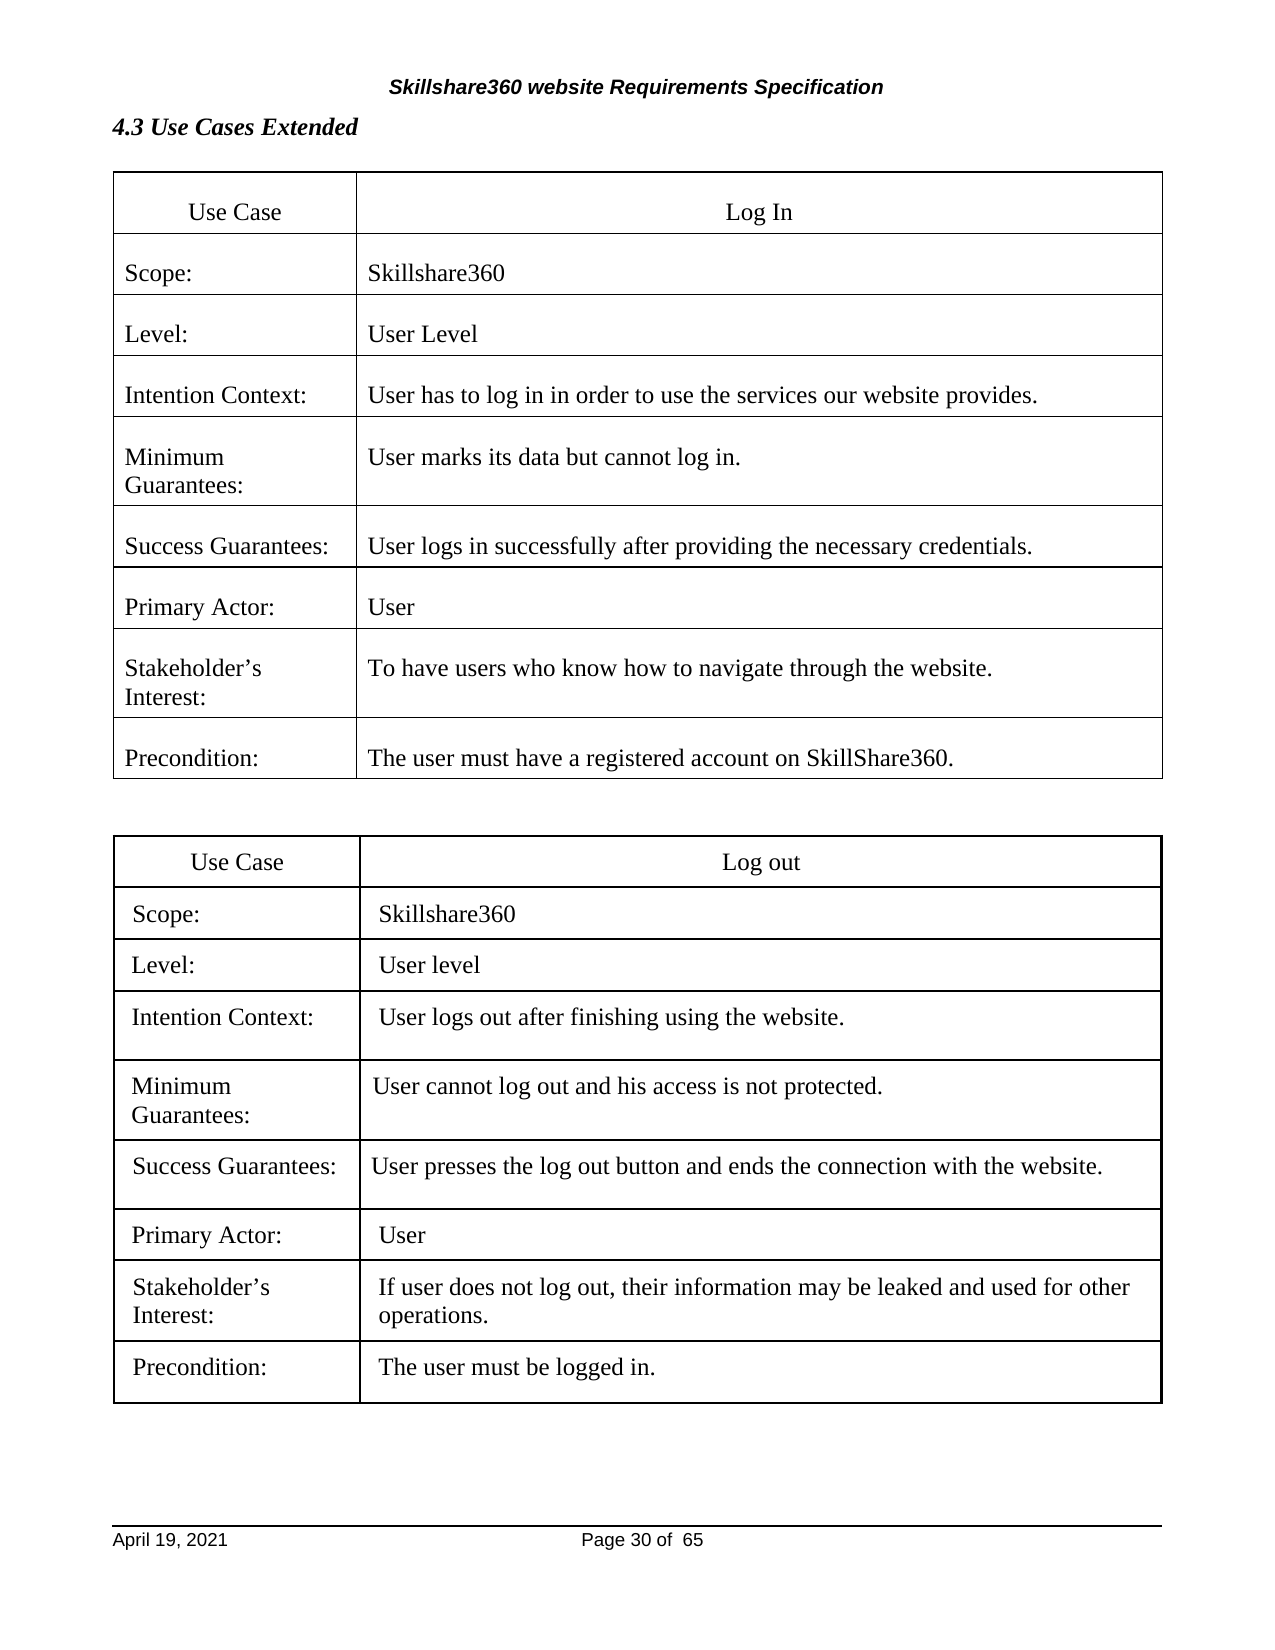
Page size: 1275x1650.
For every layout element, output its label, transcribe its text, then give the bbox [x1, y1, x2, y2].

table_cell Skillshare360 [357, 234, 1162, 293]
table_cell Scope: [114, 234, 356, 293]
table_cell User cannot log out and his access is not protected. [361, 1061, 1160, 1139]
table_cell User presses the log out button and ends the connection with the website. [361, 1141, 1160, 1207]
table_cell User logs out after finishing using the website. [361, 992, 1160, 1058]
table_cell Level: [115, 940, 359, 989]
table_cell To have users who know how to navigate through the website. [357, 629, 1162, 717]
table_cell Intention Context: [115, 992, 359, 1058]
table_cell Primary Actor: [114, 568, 356, 627]
table_cell Scope: [115, 888, 359, 938]
table_cell User [357, 568, 1162, 627]
table_header Use Case [114, 173, 356, 232]
table_header Log In [357, 173, 1162, 232]
table_cell The user must be logged in. [361, 1342, 1160, 1402]
table_cell User logs in successfully after providing the necessary credentials. [357, 506, 1162, 566]
text 4.3 Use Cases Extended [112, 112, 1162, 141]
table_cell User level [361, 940, 1160, 989]
table_cell User [361, 1210, 1160, 1259]
table_cell Skillshare360 [361, 888, 1160, 938]
table_header Log out [361, 837, 1160, 886]
table_cell Minimum Guarantees: [114, 417, 356, 505]
table_cell Minimum Guarantees: [115, 1061, 359, 1139]
table_cell Success Guarantees: [115, 1141, 359, 1207]
table_cell Stakeholder’s Interest: [115, 1261, 359, 1339]
table_header Use Case [115, 837, 359, 886]
table_cell Level: [114, 295, 356, 354]
table_cell If user does not log out, their information may be leaked and used for other operations. [361, 1261, 1160, 1339]
table_cell Precondition: [115, 1342, 359, 1402]
table_cell Precondition: [114, 718, 356, 778]
table_cell User has to log in in order to use the services our website provides. [357, 356, 1162, 416]
table_cell The user must have a registered account on SkillShare360. [357, 718, 1162, 778]
table_cell Stakeholder’s Interest: [114, 629, 356, 717]
table_cell User Level [357, 295, 1162, 354]
table_cell Primary Actor: [115, 1210, 359, 1259]
table_cell Intention Context: [114, 356, 356, 416]
table_cell User marks its data but cannot log in. [357, 417, 1162, 505]
table_cell Success Guarantees: [114, 506, 356, 566]
